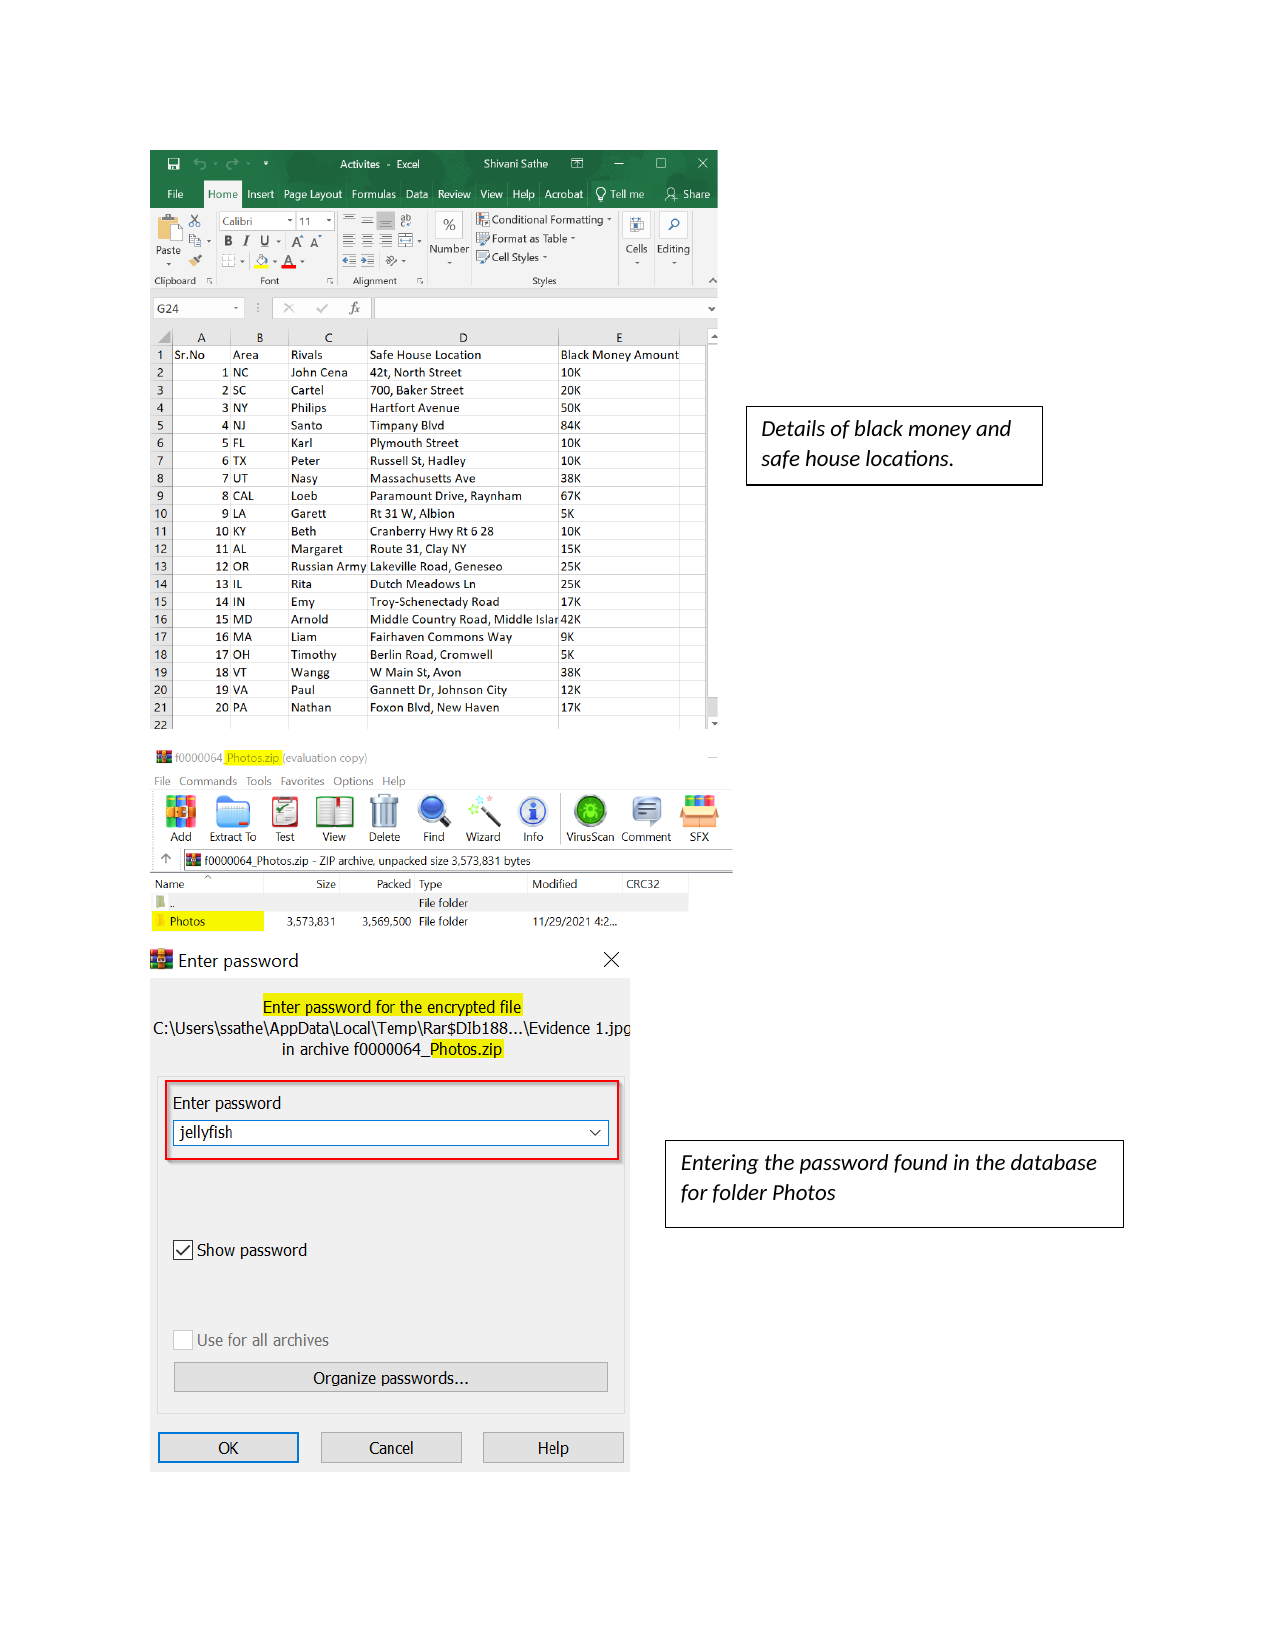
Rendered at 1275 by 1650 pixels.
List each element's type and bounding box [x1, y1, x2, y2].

picture [150, 948, 631, 1472]
picture [150, 150, 718, 729]
picture [150, 745, 733, 932]
